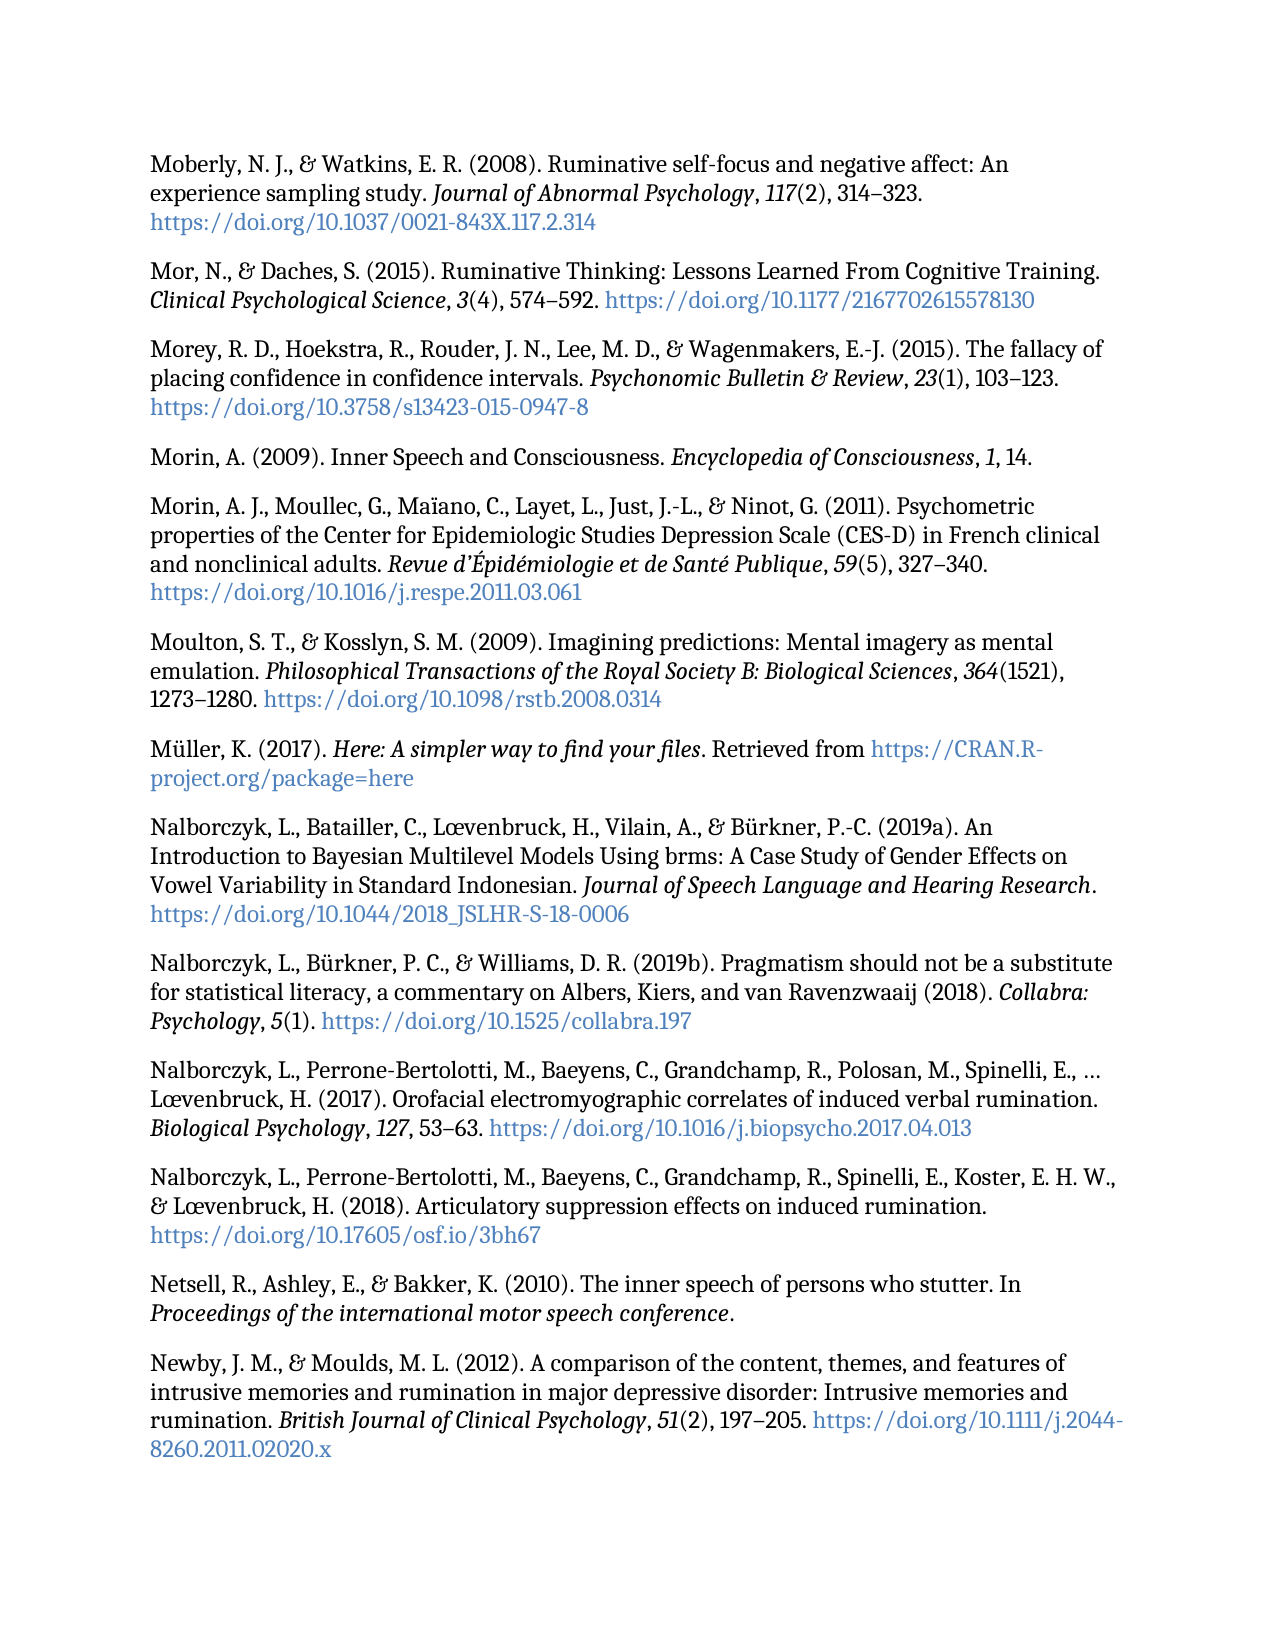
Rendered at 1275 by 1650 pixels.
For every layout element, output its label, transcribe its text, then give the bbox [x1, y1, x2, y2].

text Netsell, R., Ashley, E., & Bakker, K. (2010). The inner speech of persons who stutter. In Proceedings of the international motor speech conference. [150, 1270, 1125, 1328]
text Newby, J. M., & Moulds, M. L. (2012). A comparison of the content, themes, and features of intrusive memories and rumination in major depressive disorder: Intrusive memories and rumination. British Journal of Clinical Psychology, 51(2), 197–205. https://doi.org/10.1111/j.2044-8260.2011.02020.x [150, 1349, 1125, 1464]
text Müller, K. (2017). Here: A simpler way to find your files. Retrieved from https://CRAN.R-project.org/package=here [150, 735, 1125, 792]
text Morey, R. D., Hoekstra, R., Rouder, J. N., Lee, M. D., & Wagenmakers, E.-J. (2015). The fallacy of placing confidence in confidence intervals. Psychonomic Bulletin & Review, 23(1), 103–123. https://doi.org/10.3758/s13423-015-0947-8 [150, 335, 1125, 422]
text Nalborczyk, L., Perrone-Bertolotti, M., Baeyens, C., Grandchamp, R., Polosan, M., Spinelli, E., … Lœvenbruck, H. (2017). Orofacial electromyographic correlates of induced verbal rumination. Biological Psychology, 127, 53–63. https://doi.org/10.1016/j.biopsycho.2017.04.013 [150, 1056, 1125, 1142]
text Moberly, N. J., & Watkins, E. R. (2008). Ruminative self-focus and negative affect: An experience sampling study. Journal of Abnormal Psychology, 117(2), 314–323. https://doi.org/10.1037/0021-843X.117.2.314 [150, 150, 1125, 236]
text Morin, A. J., Moullec, G., Maïano, C., Layet, L., Just, J.-L., & Ninot, G. (2011). Psychometric properties of the Center for Epidemiologic Studies Depression Scale (CES-D) in French clinical and nonclinical adults. Revue d’Épidémiologie et de Santé Publique, 59(5), 327–340. https://doi.org/10.1016/j.respe.2011.03.061 [150, 492, 1125, 607]
text Morin, A. (2009). Inner Speech and Consciousness. Encyclopedia of Consciousness, 1, 14. [150, 442, 1125, 471]
text Mor, N., & Daches, S. (2015). Ruminative Thinking: Lessons Learned From Cognitive Training. Clinical Psychological Science, 3(4), 574–592. https://doi.org/10.1177/2167702615578130 [150, 257, 1125, 314]
text Moulton, S. T., & Kosslyn, S. M. (2009). Imagining predictions: Mental imagery as mental emulation. Philosophical Transactions of the Royal Society B: Biological Sciences, 364(1521), 1273–1280. https://doi.org/10.1098/rstb.2008.0314 [150, 628, 1125, 714]
text Nalborczyk, L., Bürkner, P. C., & Williams, D. R. (2019b). Pragmatism should not be a substitute for statistical literacy, a commentary on Albers, Kiers, and van Ravenzwaaij (2018). Collabra: Psychology, 5(1). https://doi.org/10.1525/collabra.197 [150, 949, 1125, 1035]
text Nalborczyk, L., Perrone-Bertolotti, M., Baeyens, C., Grandchamp, R., Spinelli, E., Koster, E. H. W., & Lœvenbruck, H. (2018). Articulatory suppression effects on induced rumination. https://doi.org/10.17605/osf.io/3bh67 [150, 1163, 1125, 1249]
text Nalborczyk, L., Batailler, C., Lœvenbruck, H., Vilain, A., & Bürkner, P.-C. (2019a). An Introduction to Bayesian Multilevel Models Using brms: A Case Study of Gender Effects on Vowel Variability in Standard Indonesian. Journal of Speech Language and Hearing Research. https://doi.org/10.1044/2018_JSLHR-S-18-0006 [150, 813, 1125, 928]
